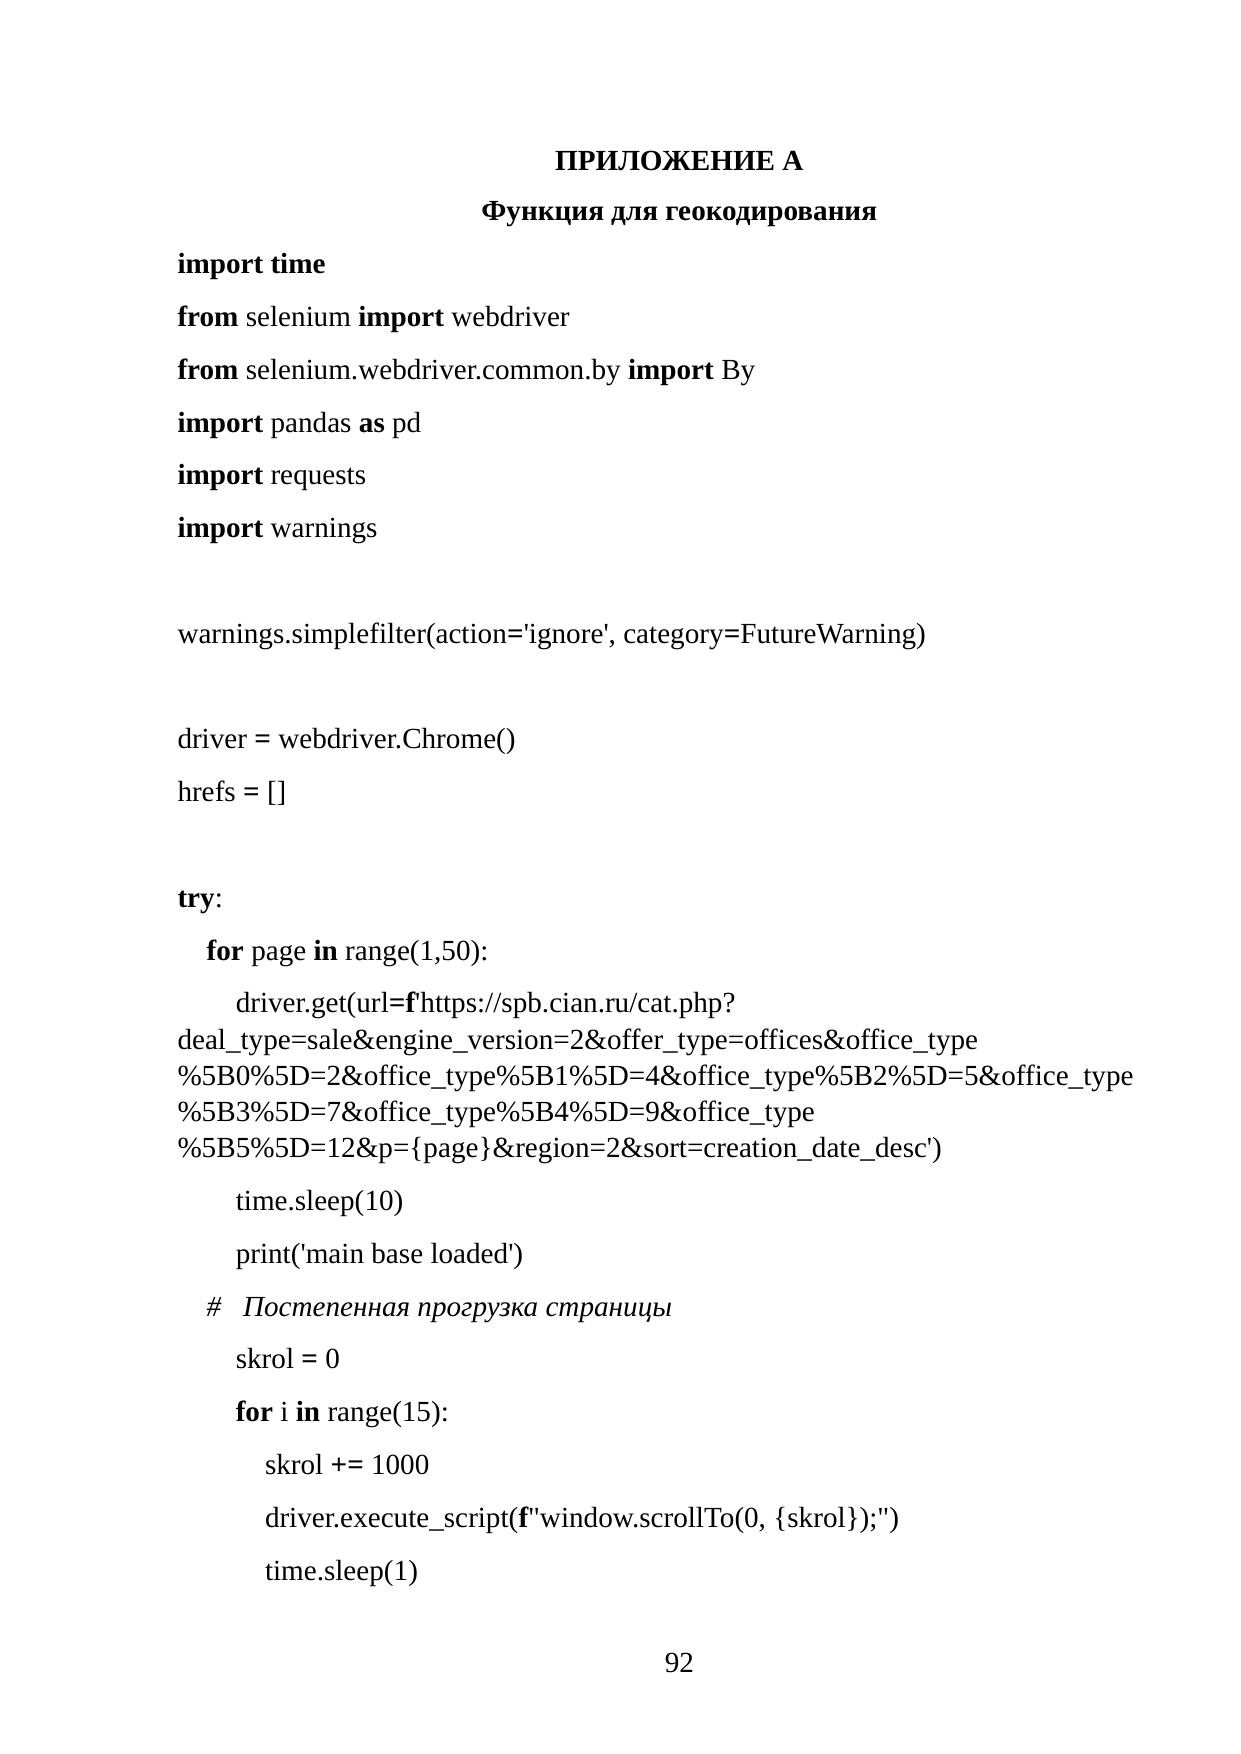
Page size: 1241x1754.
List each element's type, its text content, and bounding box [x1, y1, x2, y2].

text warnings.simplefilter(action='ignore', category=FutureWarning) [177, 616, 1181, 649]
text from selenium.webdriver.common.by import By [177, 352, 1181, 385]
text import pandas as pd [177, 405, 1181, 438]
text try: [177, 880, 1181, 913]
text driver.execute_script(f"window.scrollTo(0, {skrol});") [177, 1500, 1181, 1533]
text hrefs = [] [177, 774, 1181, 808]
text skrol += 1000 [177, 1447, 1181, 1481]
text driver = webdriver.Chrome() [177, 722, 1181, 755]
text for i in range(15): [177, 1394, 1181, 1428]
text for page in range(1,50): [177, 933, 1181, 966]
text time.sleep(10) [177, 1183, 1181, 1217]
text Функция для геокодирования [177, 193, 1181, 227]
text import warnings [177, 510, 1181, 544]
text import time [177, 246, 1181, 280]
text skrol = 0 [177, 1341, 1181, 1375]
text # Постепенная прогрузка страницы [177, 1289, 1181, 1322]
text from selenium import webdriver [177, 299, 1181, 333]
text print('main base loaded') [177, 1236, 1181, 1269]
text driver.get(url=f'https://spb.cian.ru/cat.php?deal_type=sale&engine_version=2&offer_type=offices&office_type%5B0%5D=2&office_type%5B1%5D=4&office_type%5B2%5D=5&office_type%5B3%5D=7&office_type%5B4%5D=9&office_type%5B5%5D=12&p={page}&region=2&sort=creation_date_desc') [177, 986, 1181, 1164]
text time.sleep(1) [177, 1553, 1181, 1586]
text import requests [177, 457, 1181, 491]
subtitle ПРИЛОЖЕНИЕ А [177, 143, 1181, 177]
